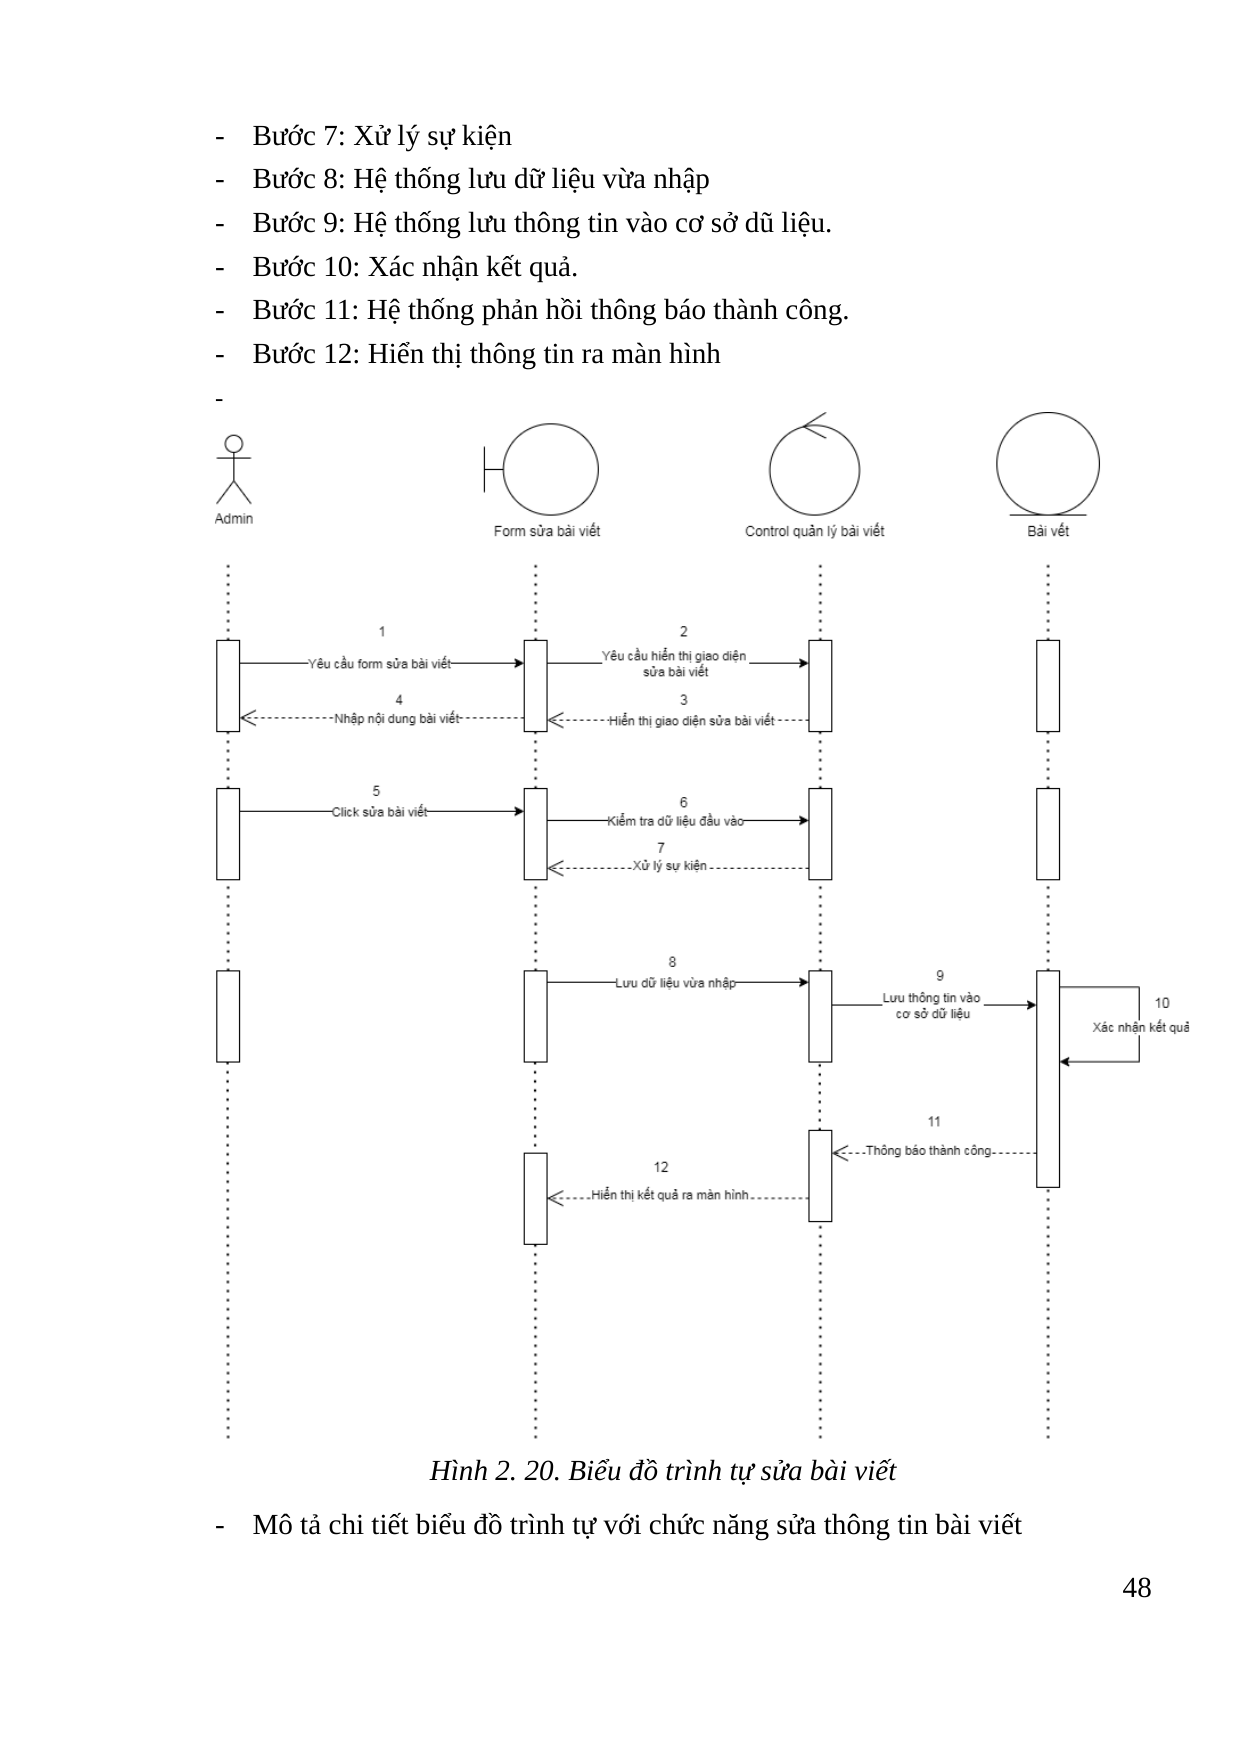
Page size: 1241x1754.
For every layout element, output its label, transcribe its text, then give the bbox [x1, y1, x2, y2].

picture [214, 412, 1190, 1441]
list Bước 9: Hệ thống lưu thông tin vào cơ sở dũ liệu. [215, 205, 1152, 239]
list Mô tả chi tiết biểu đồ trình tự với chức năng sửa thông tin bài viết [215, 1507, 1152, 1541]
list Bước 11: Hệ thống phản hồi thông báo thành công. [215, 292, 1152, 326]
list Bước 8: Hệ thống lưu dữ liệu vừa nhập [215, 162, 1152, 195]
list Bước 12: Hiển thị thông tin ra màn hình [215, 336, 1152, 369]
list Bước 10: Xác nhận kết quả. [215, 249, 1152, 282]
list Bước 7: Xử lý sự kiện [215, 118, 1152, 152]
text Hình 2. 20. Biểu đồ trình tự sửa bài viết [177, 1453, 1152, 1486]
